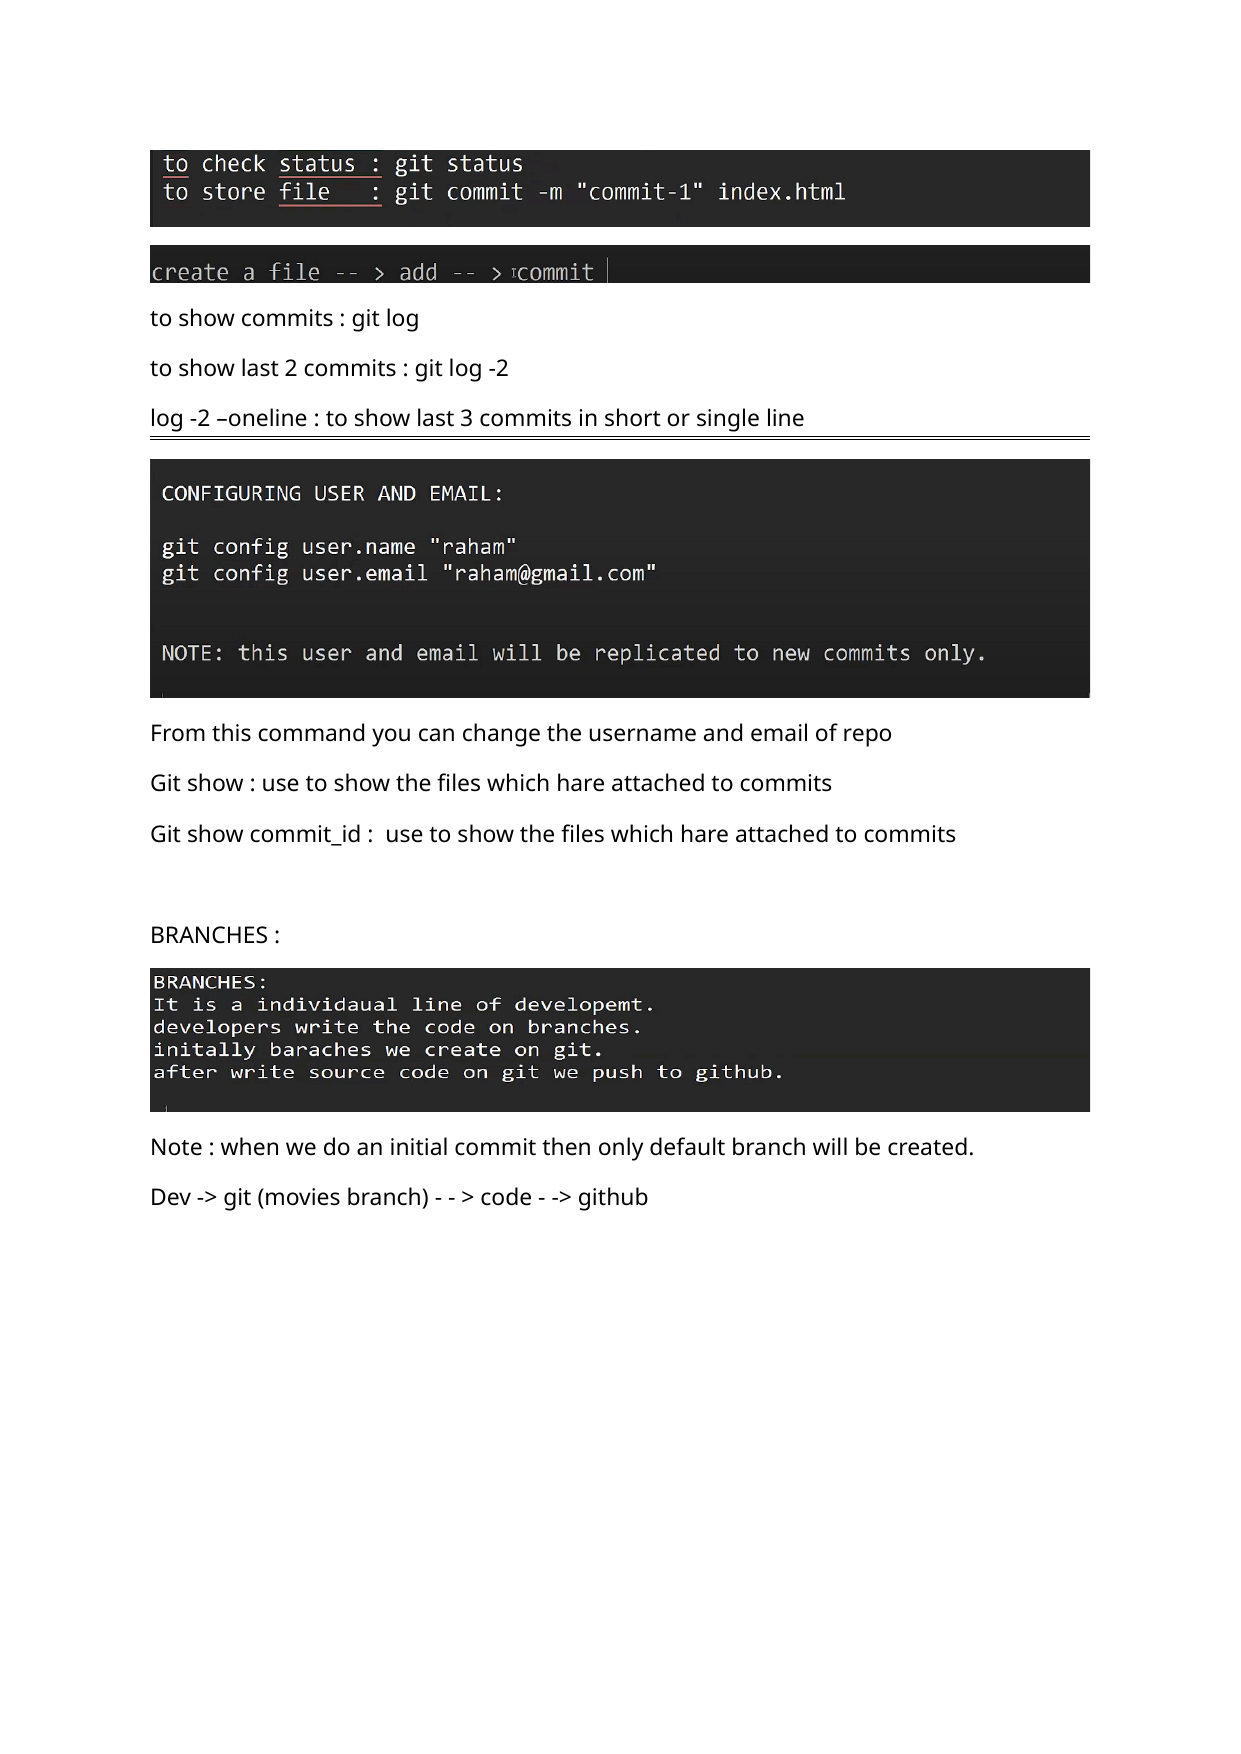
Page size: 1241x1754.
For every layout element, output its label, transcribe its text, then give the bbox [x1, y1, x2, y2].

picture [150, 968, 1091, 1112]
text log -2 –oneline : to show last 3 commits in short or single line [150, 402, 1090, 436]
text Note : when we do an initial commit then only default branch will be created. [150, 1130, 1090, 1162]
text to show commits : git log [150, 301, 1090, 333]
text Git show : use to show the files which hare attached to commits [150, 767, 1090, 798]
picture [150, 459, 1091, 698]
picture [150, 245, 1091, 283]
text Git show commit_id : use to show the files which hare attached to commits [150, 818, 1090, 849]
text From this command you can change the username and email of repo [150, 717, 1090, 748]
text BRANCHES : [150, 918, 1090, 950]
picture [150, 150, 1091, 227]
text to show last 2 commits : git log -2 [150, 352, 1090, 383]
text Dev -> git (movies branch) - - > code - -> github [150, 1181, 1090, 1212]
